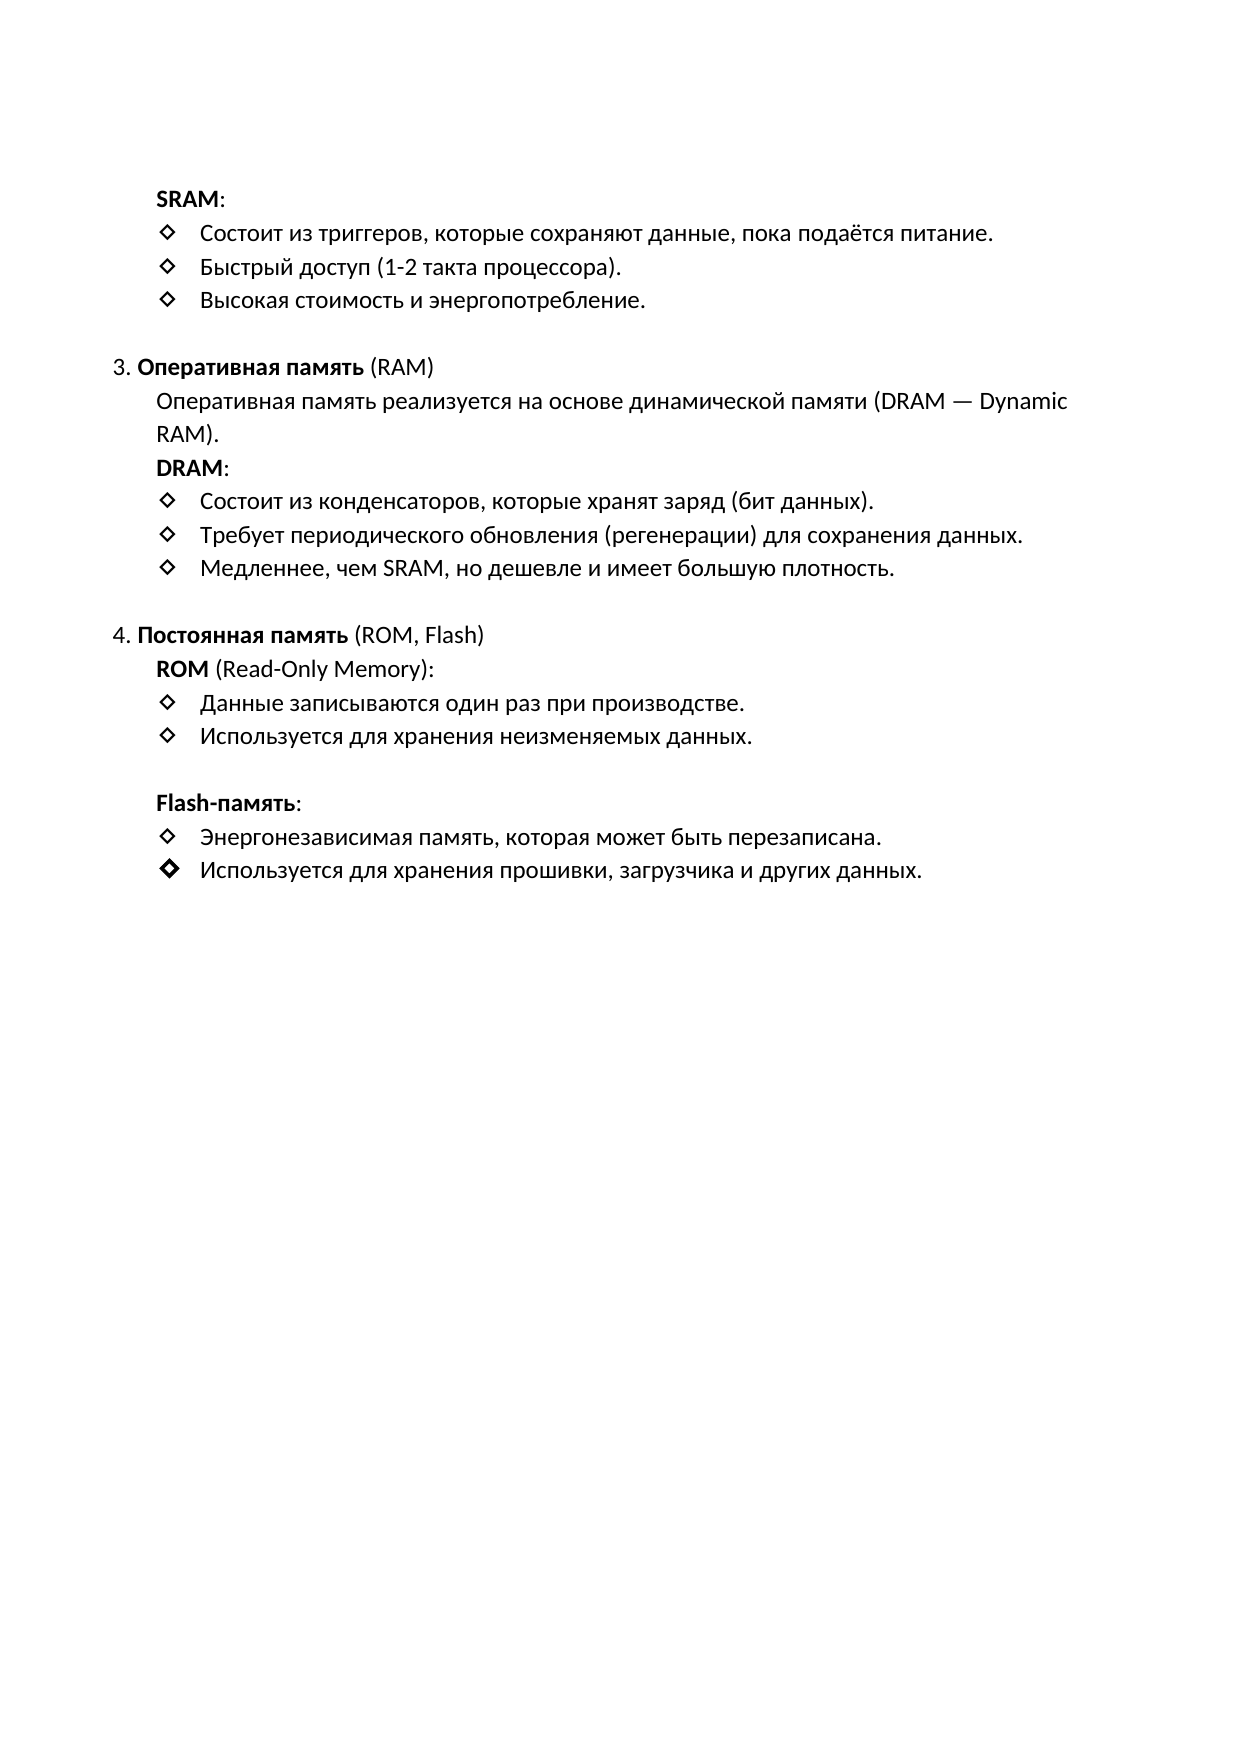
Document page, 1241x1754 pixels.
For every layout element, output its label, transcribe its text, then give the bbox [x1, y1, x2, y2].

list Оперативная память (RAM) [112, 351, 1128, 382]
list Flash-память: [156, 787, 1128, 818]
list SRAM: [156, 183, 1128, 214]
list Используется для хранения прошивки, загрузчика и других данных. [156, 854, 1128, 885]
list DRAM: [156, 452, 1128, 482]
list ROM (Read-Only Memory): [156, 653, 1128, 684]
list Используется для хранения неизменяемых данных. [156, 720, 1128, 751]
list Постоянная память (ROM, Flash) [112, 619, 1128, 650]
list Состоит из триггеров, которые сохраняют данные, пока подаётся питание. [156, 217, 1128, 248]
list Быстрый доступ (1-2 такта процессора). [156, 251, 1128, 281]
list Энергонезависимая память, которая может быть перезаписана. [156, 821, 1128, 851]
list Высокая стоимость и энергопотребление. [156, 284, 1128, 315]
list Медленнее, чем SRAM, но дешевле и имеет большую плотность. [156, 552, 1128, 583]
list Данные записываются один раз при производстве. [156, 687, 1128, 717]
list Оперативная память реализуется на основе динамической памяти (DRAM — Dynamic RAM). [156, 385, 1128, 449]
list Требует периодического обновления (регенерации) для сохранения данных. [156, 519, 1128, 549]
list Состоит из конденсаторов, которые хранят заряд (бит данных). [156, 485, 1128, 516]
